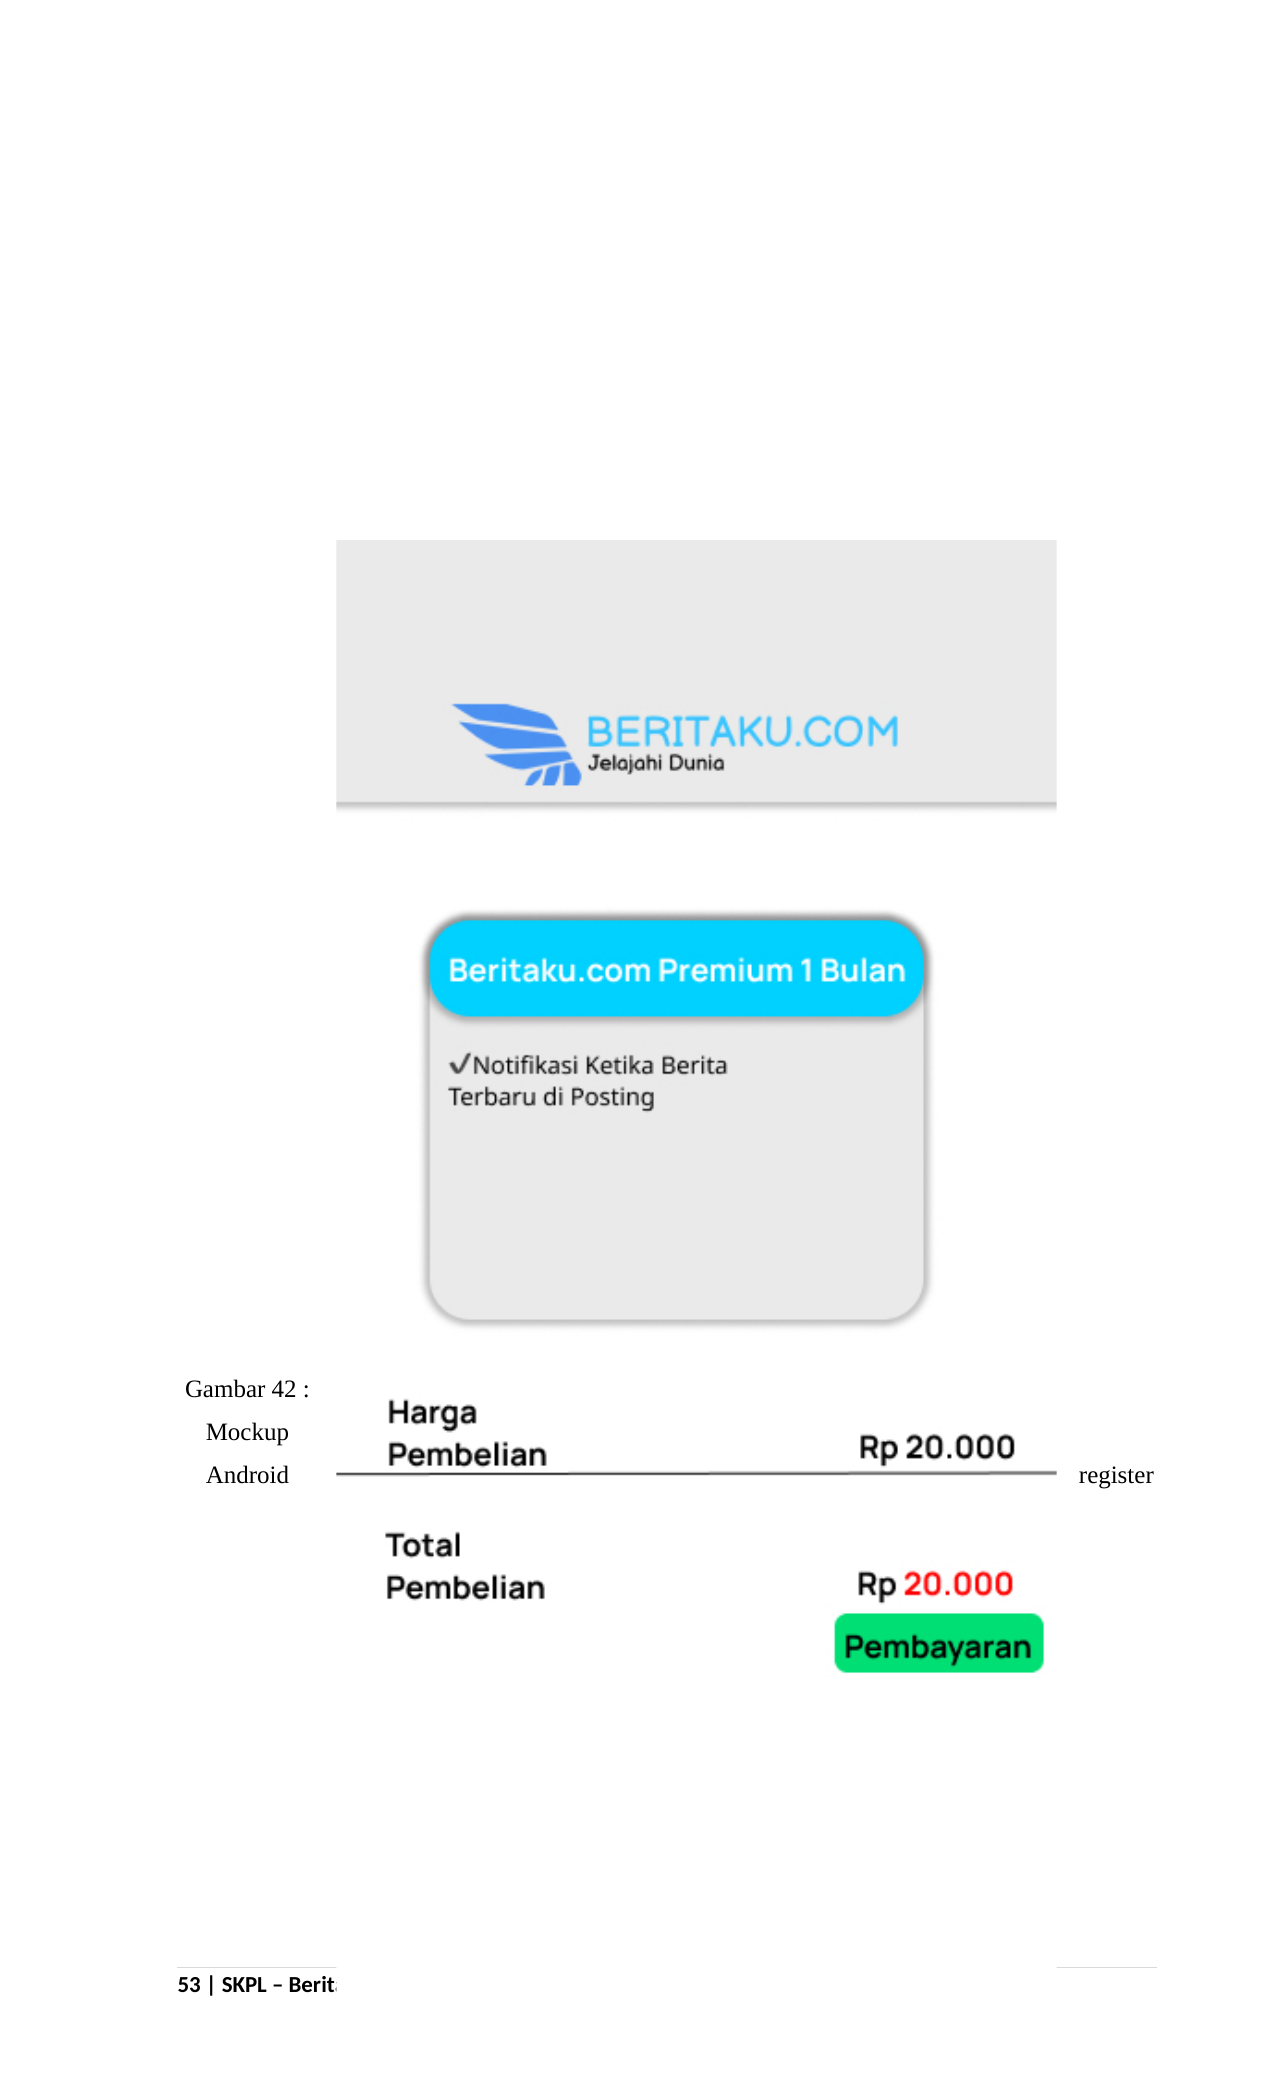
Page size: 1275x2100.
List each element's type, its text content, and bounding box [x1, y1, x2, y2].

text Gambar 42 : Mockup Android register [1057, 1374, 1157, 1489]
picture [336, 540, 1057, 2100]
text Gambar 42 : Mockup Android register [177, 1374, 336, 1489]
